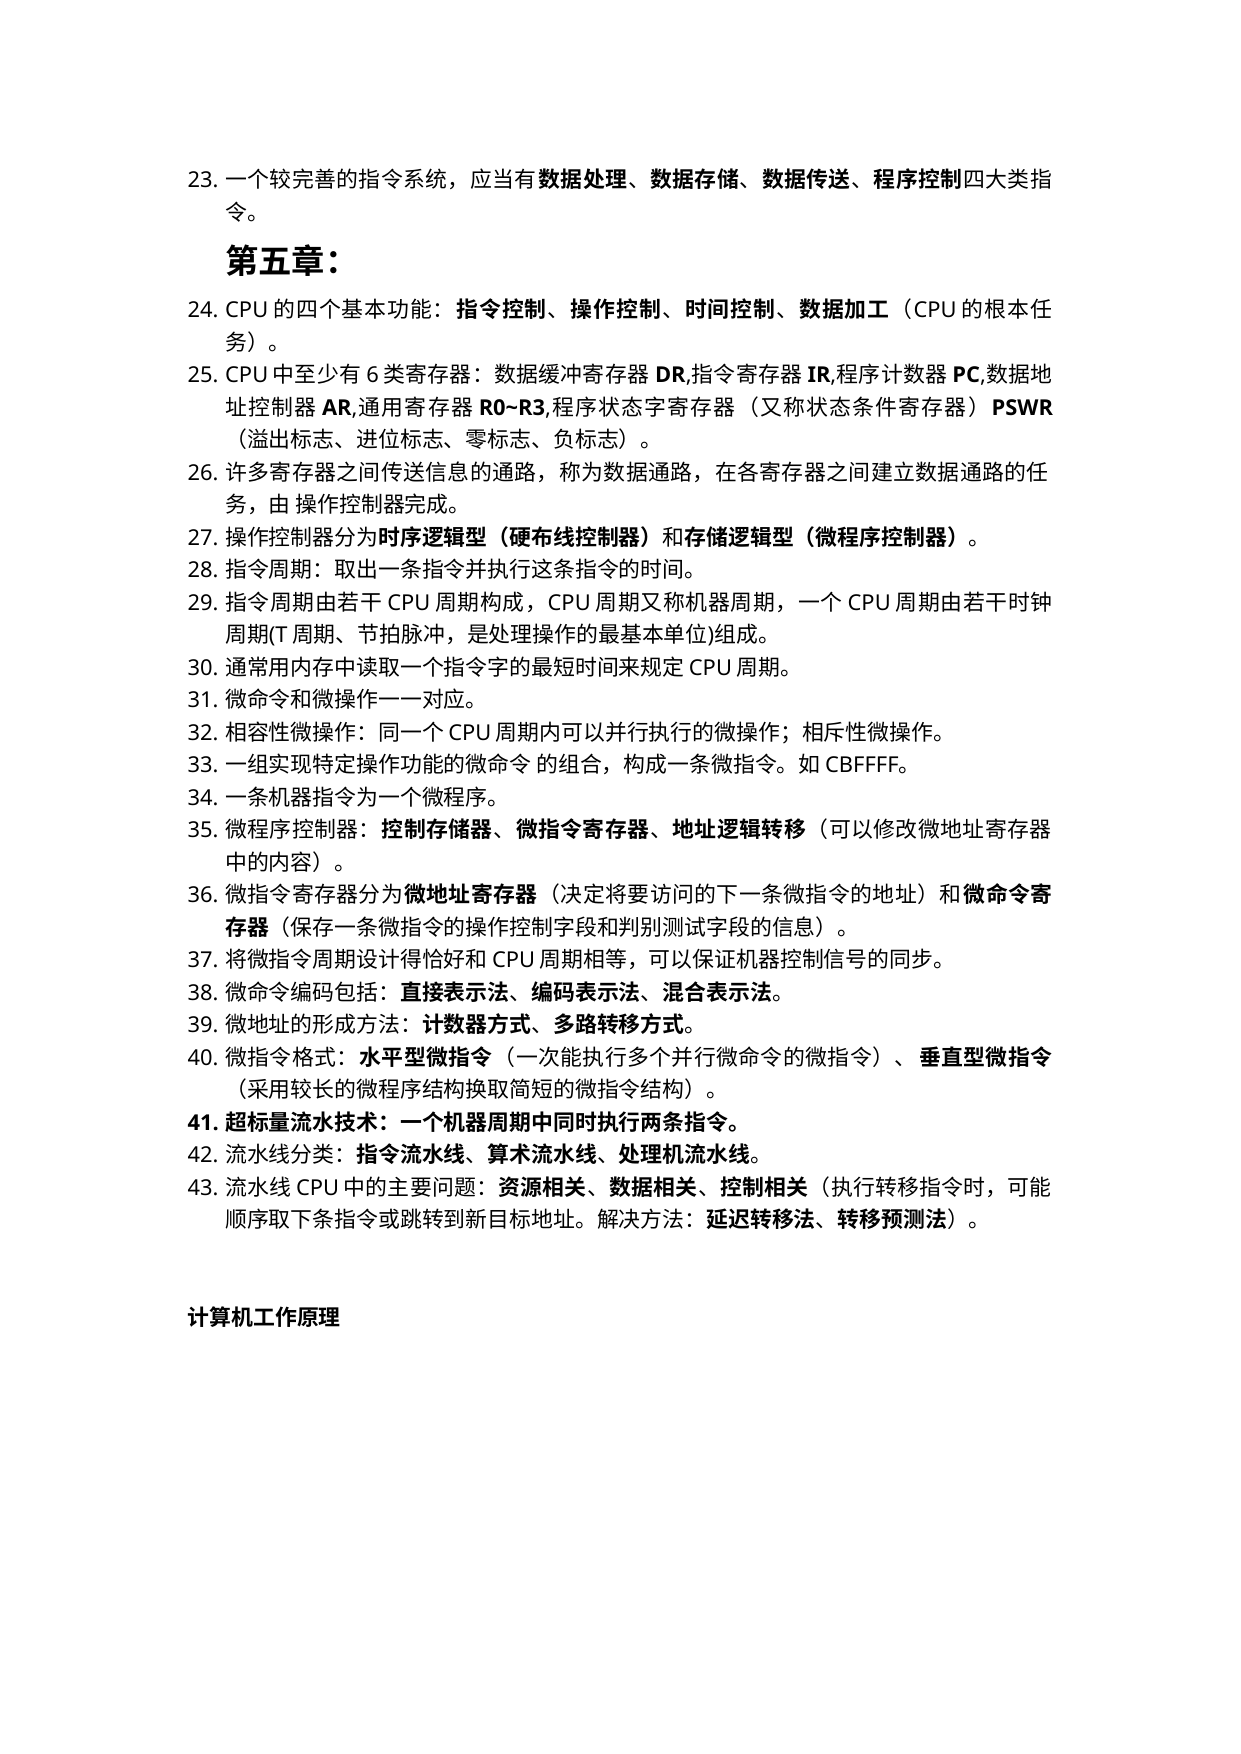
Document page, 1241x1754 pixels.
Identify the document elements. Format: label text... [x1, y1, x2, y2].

list 微指令寄存器分为微地址寄存器（决定将要访问的下一条微指令的地址）和微命令寄存器（保存一条微指令的操作控制字段和判别测试字段的信息）。 [187, 877, 1053, 942]
list 微程序控制器：控制存储器、微指令寄存器、地址逻辑转移（可以修改微地址寄存器中的内容）。 [187, 812, 1053, 877]
list 一组实现特定操作功能的微命令 的组合，构成一条微指令。如CBFFFF。 [187, 747, 1053, 779]
list 操作控制器分为时序逻辑型（硬布线控制器）和存储逻辑型（微程序控制器）。 [187, 519, 1053, 552]
list 许多寄存器之间传送信息的通路，称为数据通路，在各寄存器之间建立数据通路的任务，由 操作控制器完成。 [187, 454, 1053, 519]
list 一个较完善的指令系统，应当有数据处理、数据存储、数据传送、程序控制四大类指令。 [187, 162, 1053, 227]
list 第五章： [225, 227, 1053, 292]
list 相容性微操作：同一个CPU周期内可以并行执行的微操作；相斥性微操作。 [187, 714, 1053, 747]
list 将微指令周期设计得恰好和CPU周期相等，可以保证机器控制信号的同步。 [187, 942, 1053, 974]
list 指令周期：取出一条指令并执行这条指令的时间。 [187, 552, 1053, 584]
list 微命令和微操作一一对应。 [187, 682, 1053, 714]
list 流水线分类：指令流水线、算术流水线、处理机流水线。 [187, 1137, 1053, 1169]
list 流水线CPU中的主要问题：资源相关、数据相关、控制相关（执行转移指令时，可能顺序取下条指令或跳转到新目标地址。解决方法：延迟转移法、转移预测法）。 [187, 1169, 1053, 1234]
list 一条机器指令为一个微程序。 [187, 779, 1053, 812]
list 微命令编码包括：直接表示法、编码表示法、混合表示法。 [187, 974, 1053, 1007]
list CPU的四个基本功能：指令控制、操作控制、时间控制、数据加工（CPU的根本任务）。 [187, 292, 1053, 357]
list 超标量流水技术：一个机器周期中同时执行两条指令。 [187, 1104, 1053, 1137]
text 计算机工作原理 [187, 1299, 1053, 1332]
list 微指令格式：水平型微指令（一次能执行多个并行微命令的微指令）、垂直型微指令（采用较长的微程序结构换取简短的微指令结构）。 [187, 1039, 1053, 1104]
list 指令周期由若干CPU周期构成，CPU周期又称机器周期，一个CPU周期由若干时钟周期(T周期、节拍脉冲，是处理操作的最基本单位)组成。 [187, 584, 1053, 649]
list CPU中至少有6类寄存器：数据缓冲寄存器DR,指令寄存器IR,程序计数器PC,数据地址控制器AR,通用寄存器R0~R3,程序状态字寄存器（又称状态条件寄存器）PSWR（溢出标志、进位标志、零标志、负标志）。 [187, 357, 1053, 454]
list 微地址的形成方法：计数器方式、多路转移方式。 [187, 1007, 1053, 1039]
list 通常用内存中读取一个指令字的最短时间来规定CPU周期。 [187, 649, 1053, 682]
